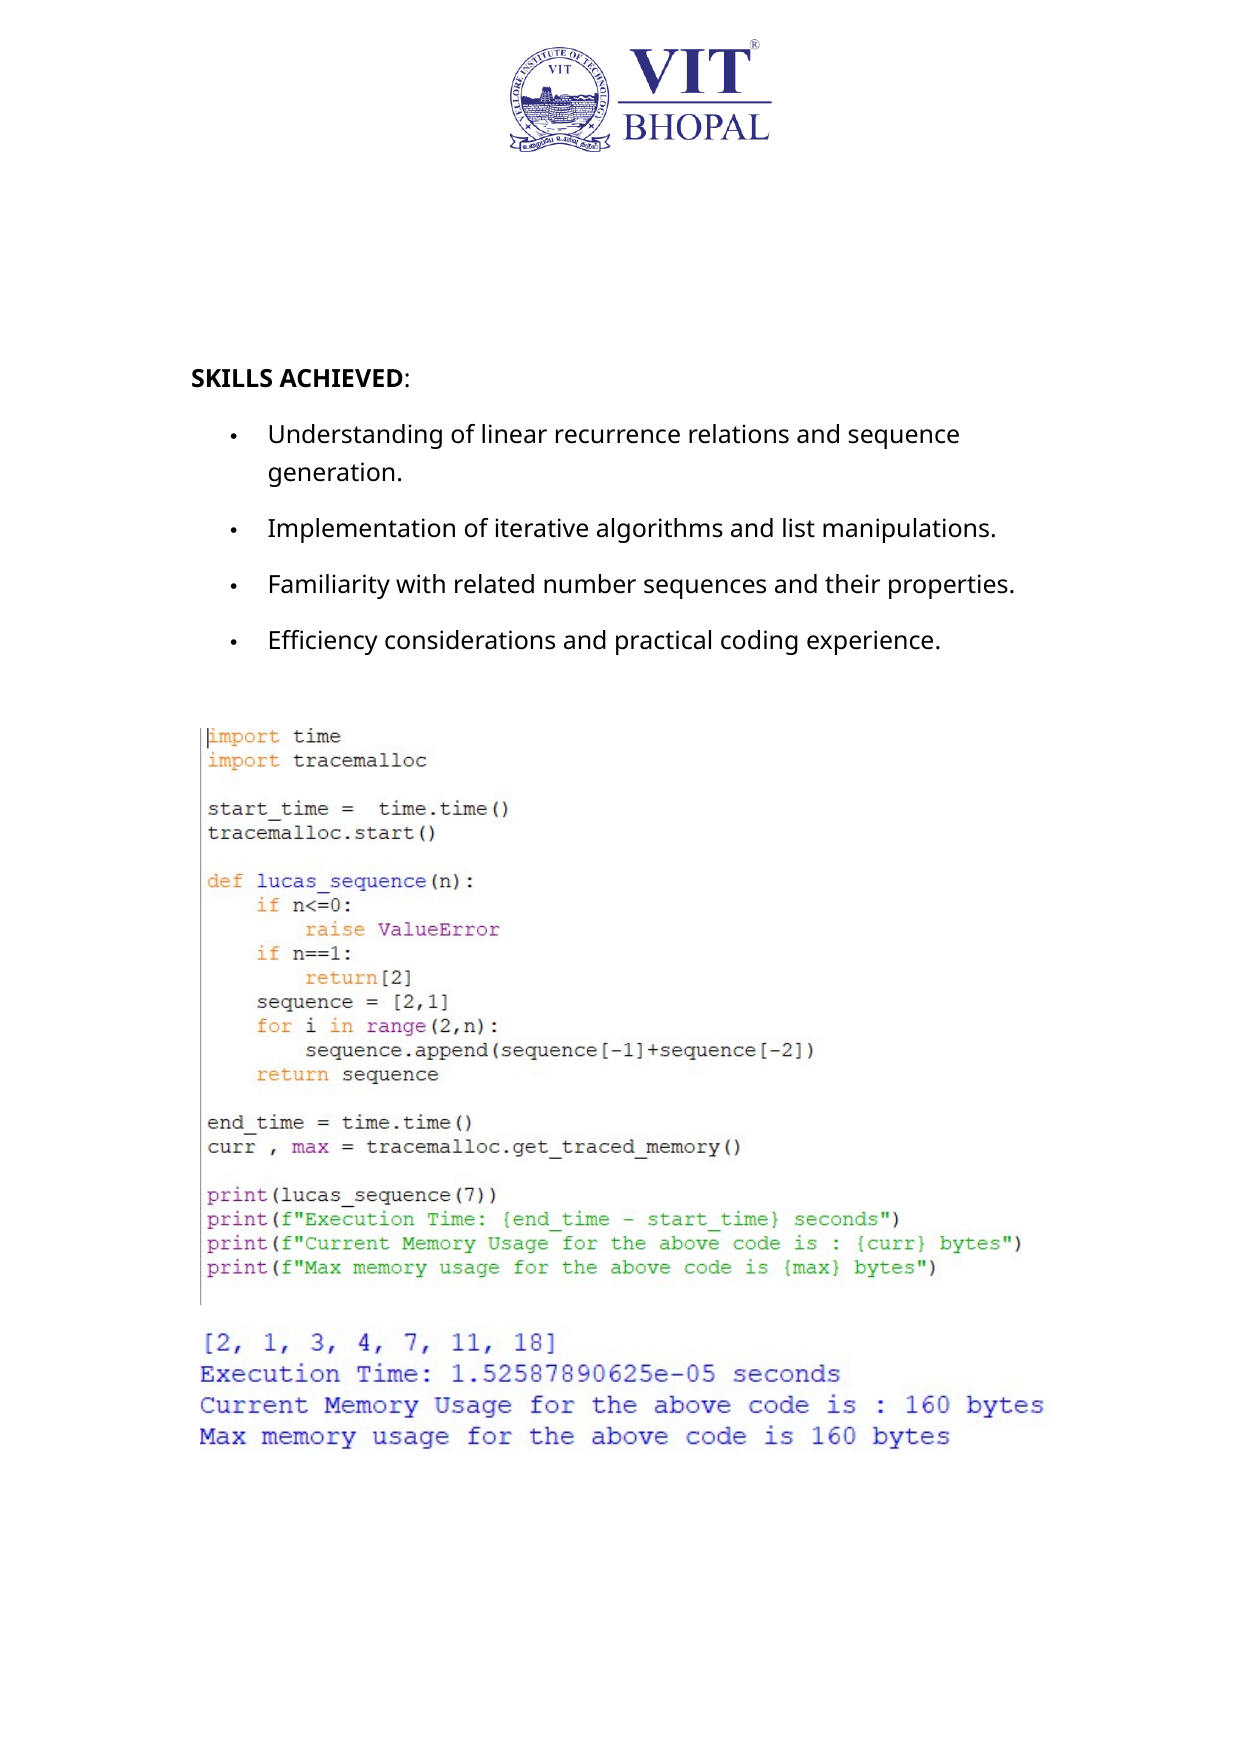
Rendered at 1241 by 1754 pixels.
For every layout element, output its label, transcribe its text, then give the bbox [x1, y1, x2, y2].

list Understanding of linear recurrence relations and sequence generation. [230, 416, 1090, 489]
picture [509, 39, 772, 152]
picture [200, 728, 1100, 1305]
list Efficiency considerations and practical coding experience. [230, 622, 1090, 656]
list Familiarity with related number sequences and their properties. [230, 567, 1090, 601]
picture [200, 1326, 1053, 1463]
list Implementation of iterative algorithms and list manipulations. [230, 511, 1090, 545]
text SKILLS ACHIEVED: [191, 361, 1187, 394]
